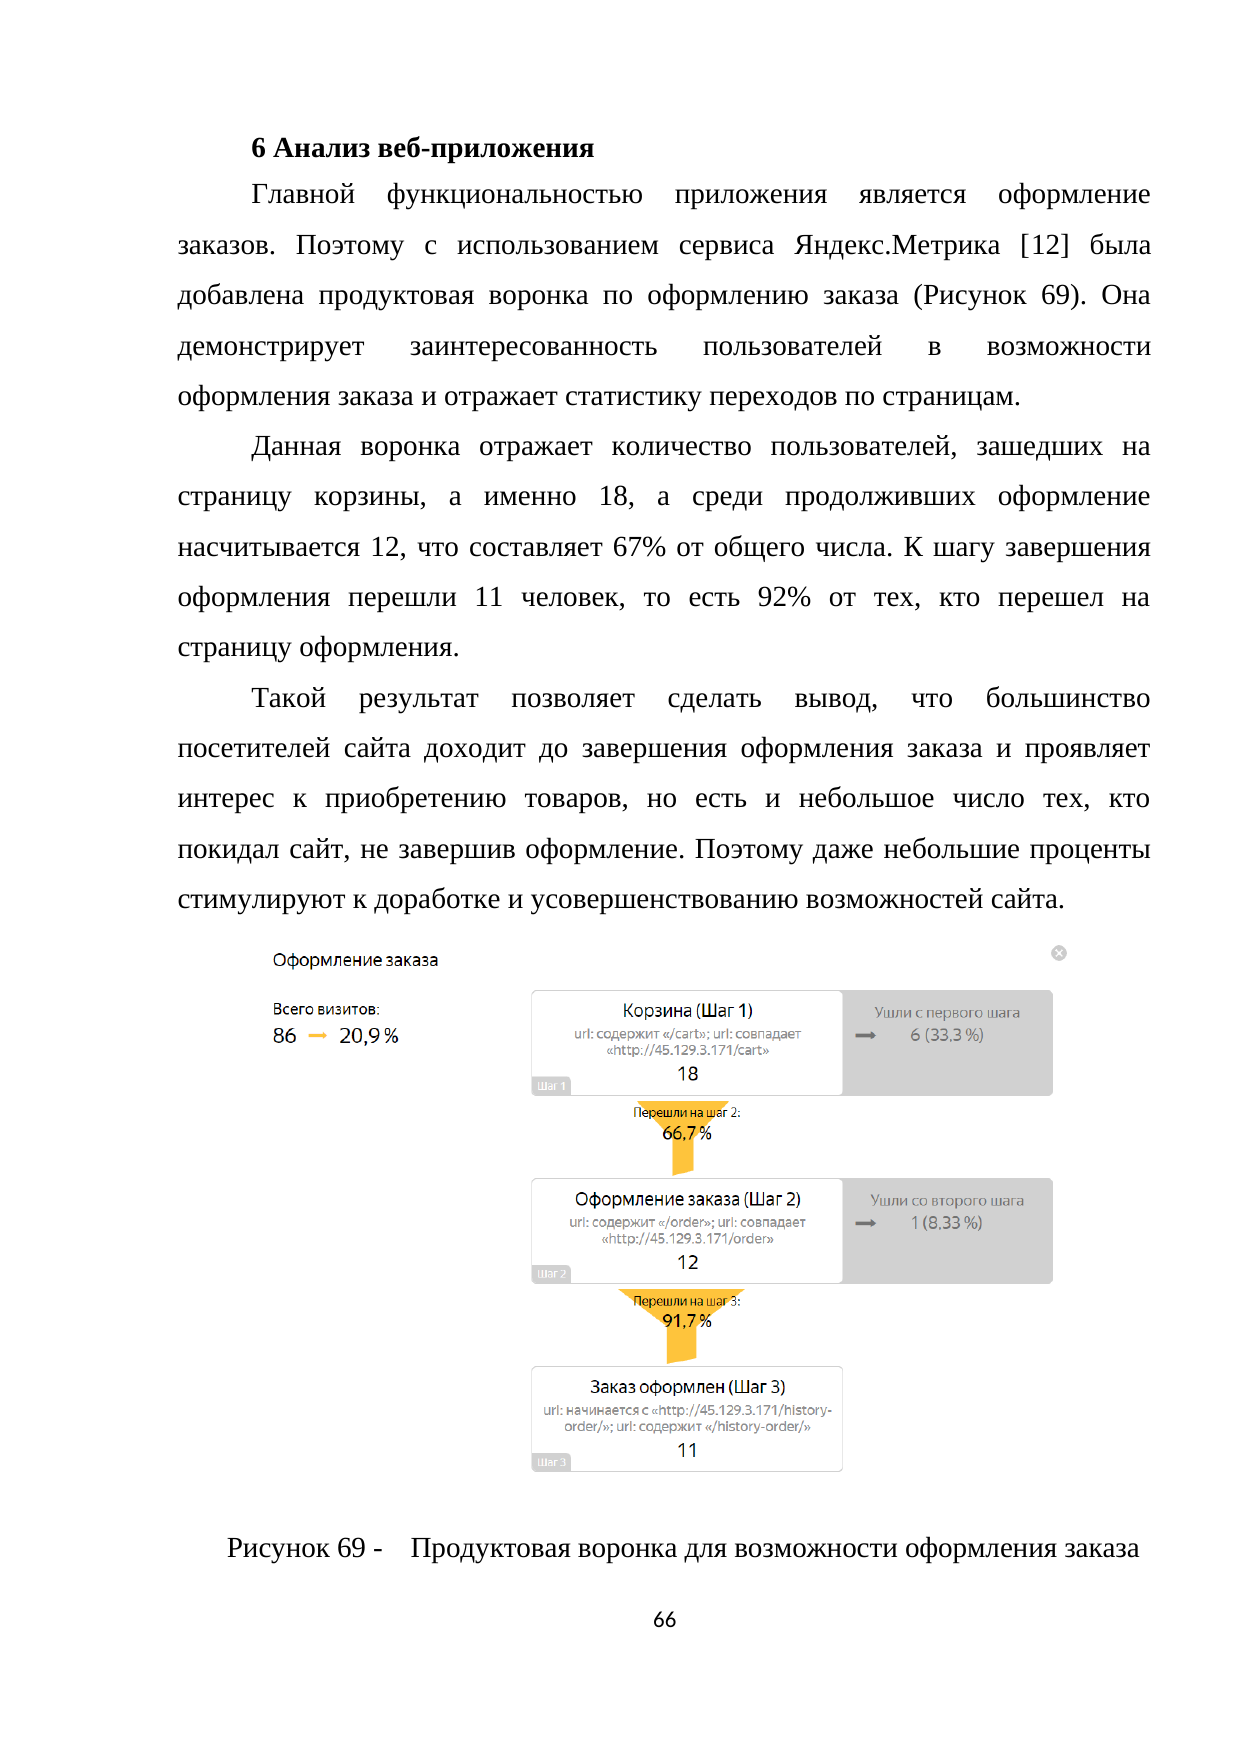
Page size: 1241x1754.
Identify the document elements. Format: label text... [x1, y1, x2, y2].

text Главной функциональностью приложения является оформление заказов. Поэтому с использованием сервиса Яндекс.Метрика [12] была добавлена продуктовая воронка по оформлению заказа (Рисунок 69). Она демонстрирует заинтересованность пользователей в возможности оформления заказа и отражает статистику переходов по страницам. [177, 177, 1152, 411]
text Анализ веб-приложения [251, 131, 1152, 164]
picture [247, 931, 1082, 1486]
text Такой результат позволяет сделать вывод, что большинство посетителей сайта доходит до завершения оформления заказа и проявляет интерес к приобретению товаров, но есть и небольшое число тех, кто покидал сайт, не завершив оформление. Поэтому даже небольшие проценты стимулируют к доработке и усовершенствованию возможностей сайта. [177, 680, 1152, 914]
text Данная воронка отражает количество пользователей, зашедших на страницу корзины, а именно 18, а среди продолживших оформление насчитывается 12, что составляет 67% от общего числа. К шагу завершения оформления перешли 11 человек, то есть 92% от тех, кто перешел на страницу оформления. [177, 428, 1152, 663]
text Продуктовая воронка для возможности оформления заказа [215, 1530, 1152, 1563]
